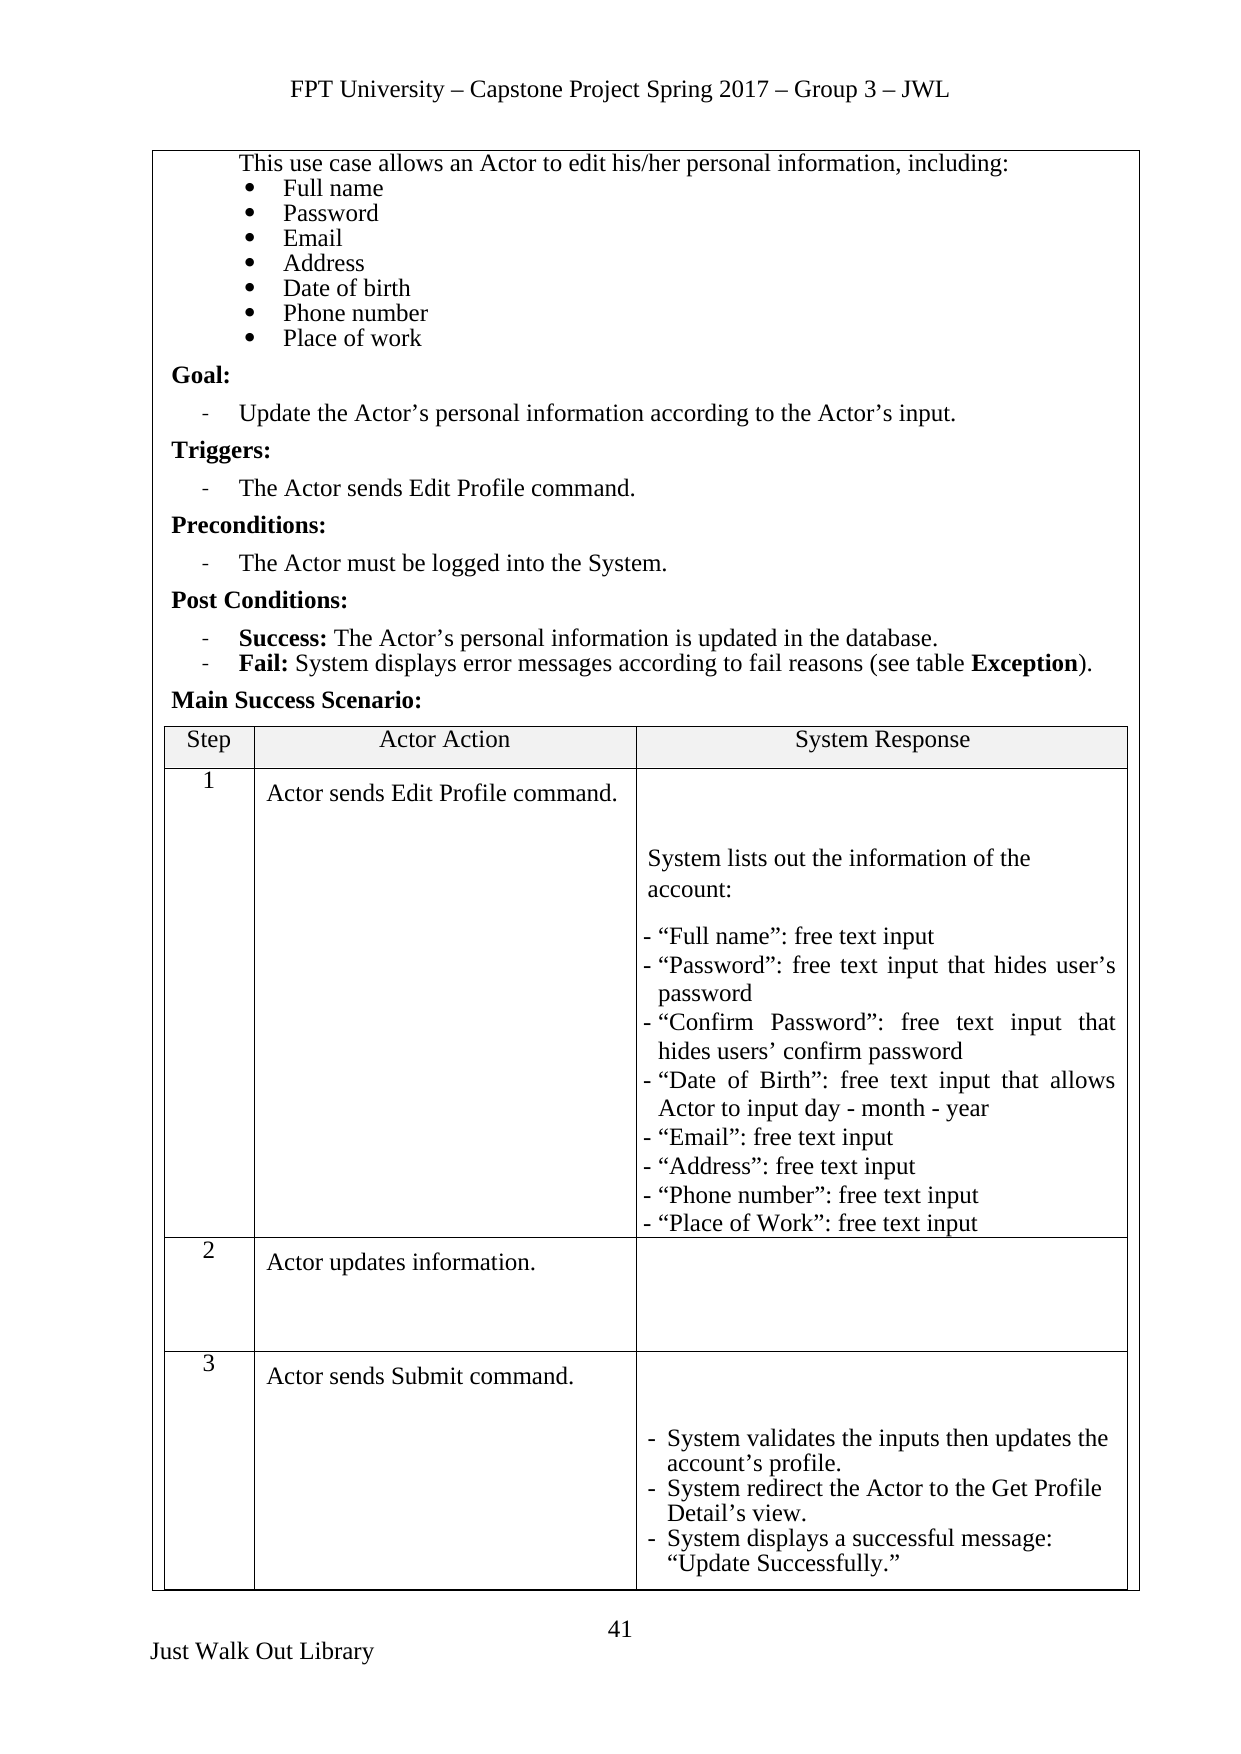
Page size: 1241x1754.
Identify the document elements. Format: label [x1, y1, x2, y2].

table_cell [153, 151, 1139, 1590]
